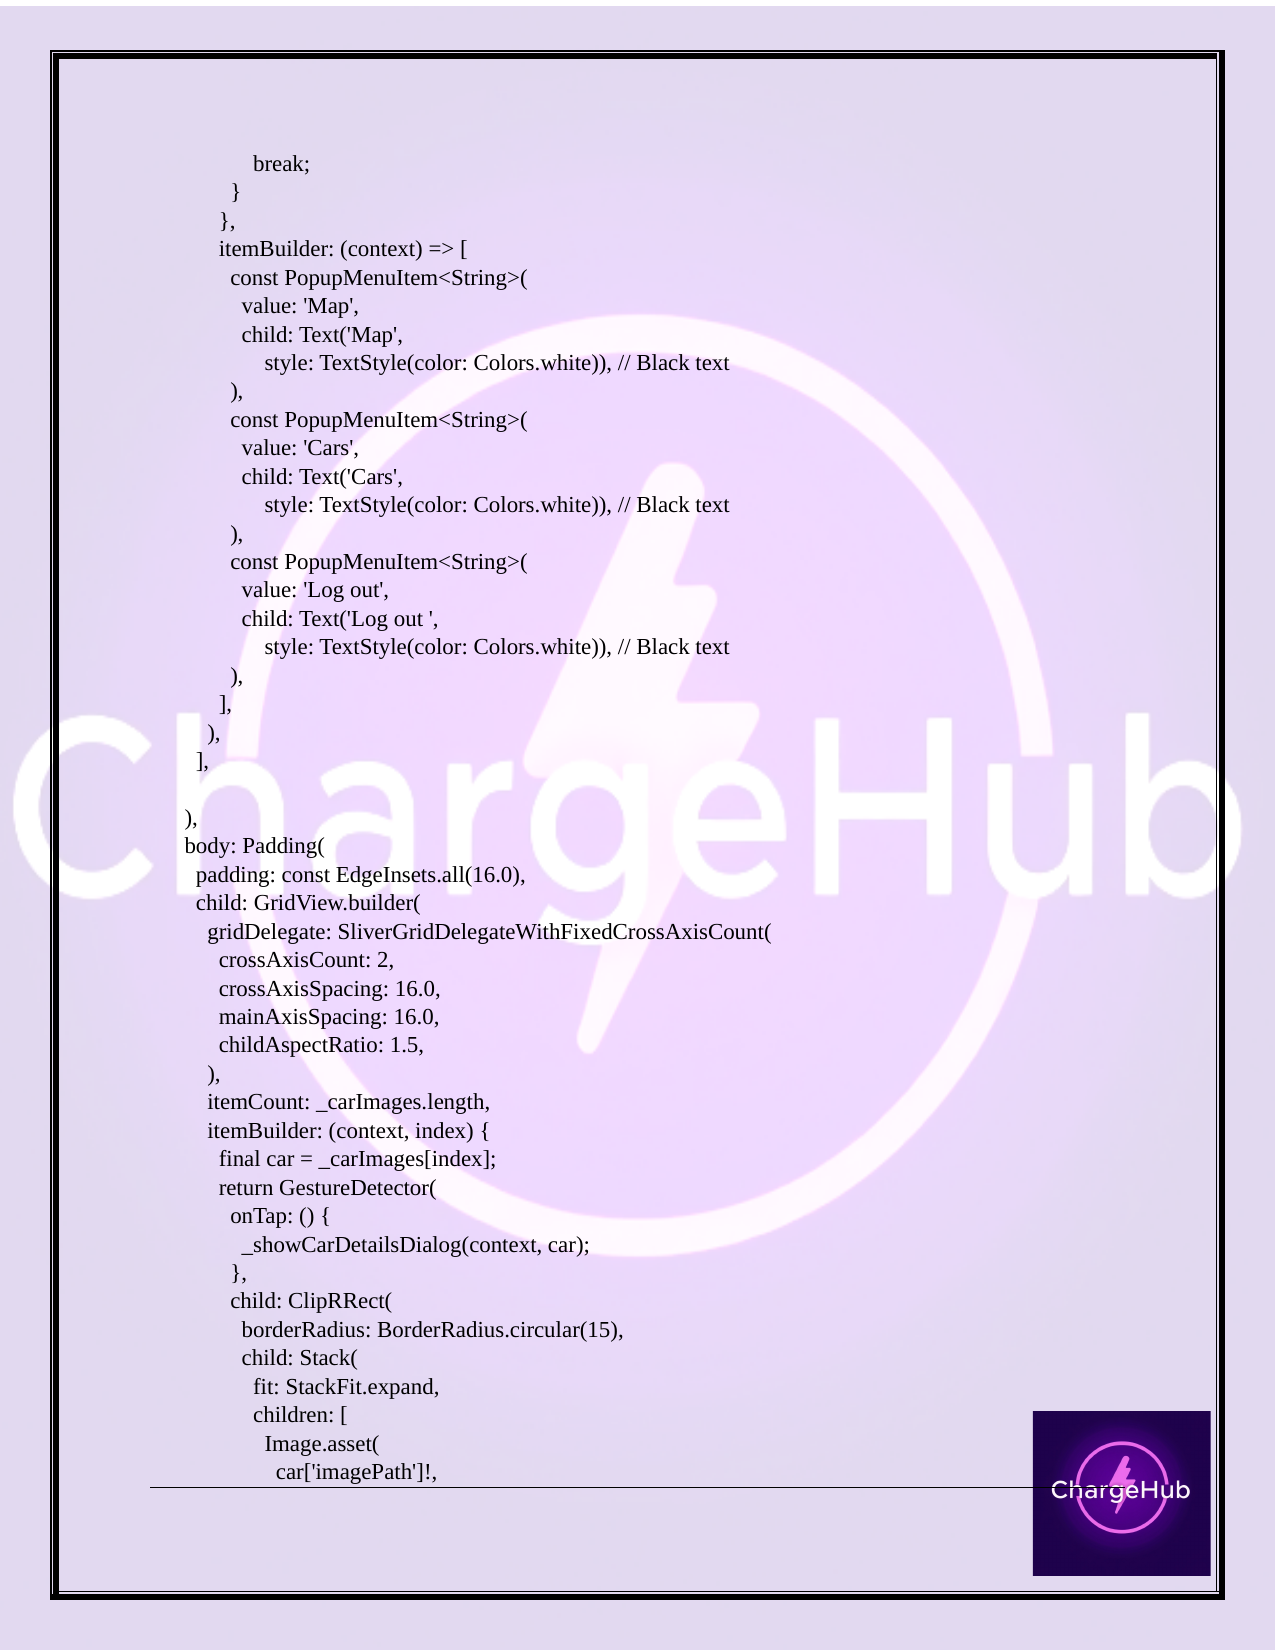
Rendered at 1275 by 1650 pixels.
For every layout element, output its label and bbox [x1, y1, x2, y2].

picture [1032, 1411, 1211, 1576]
text [150, 150, 1125, 1487]
